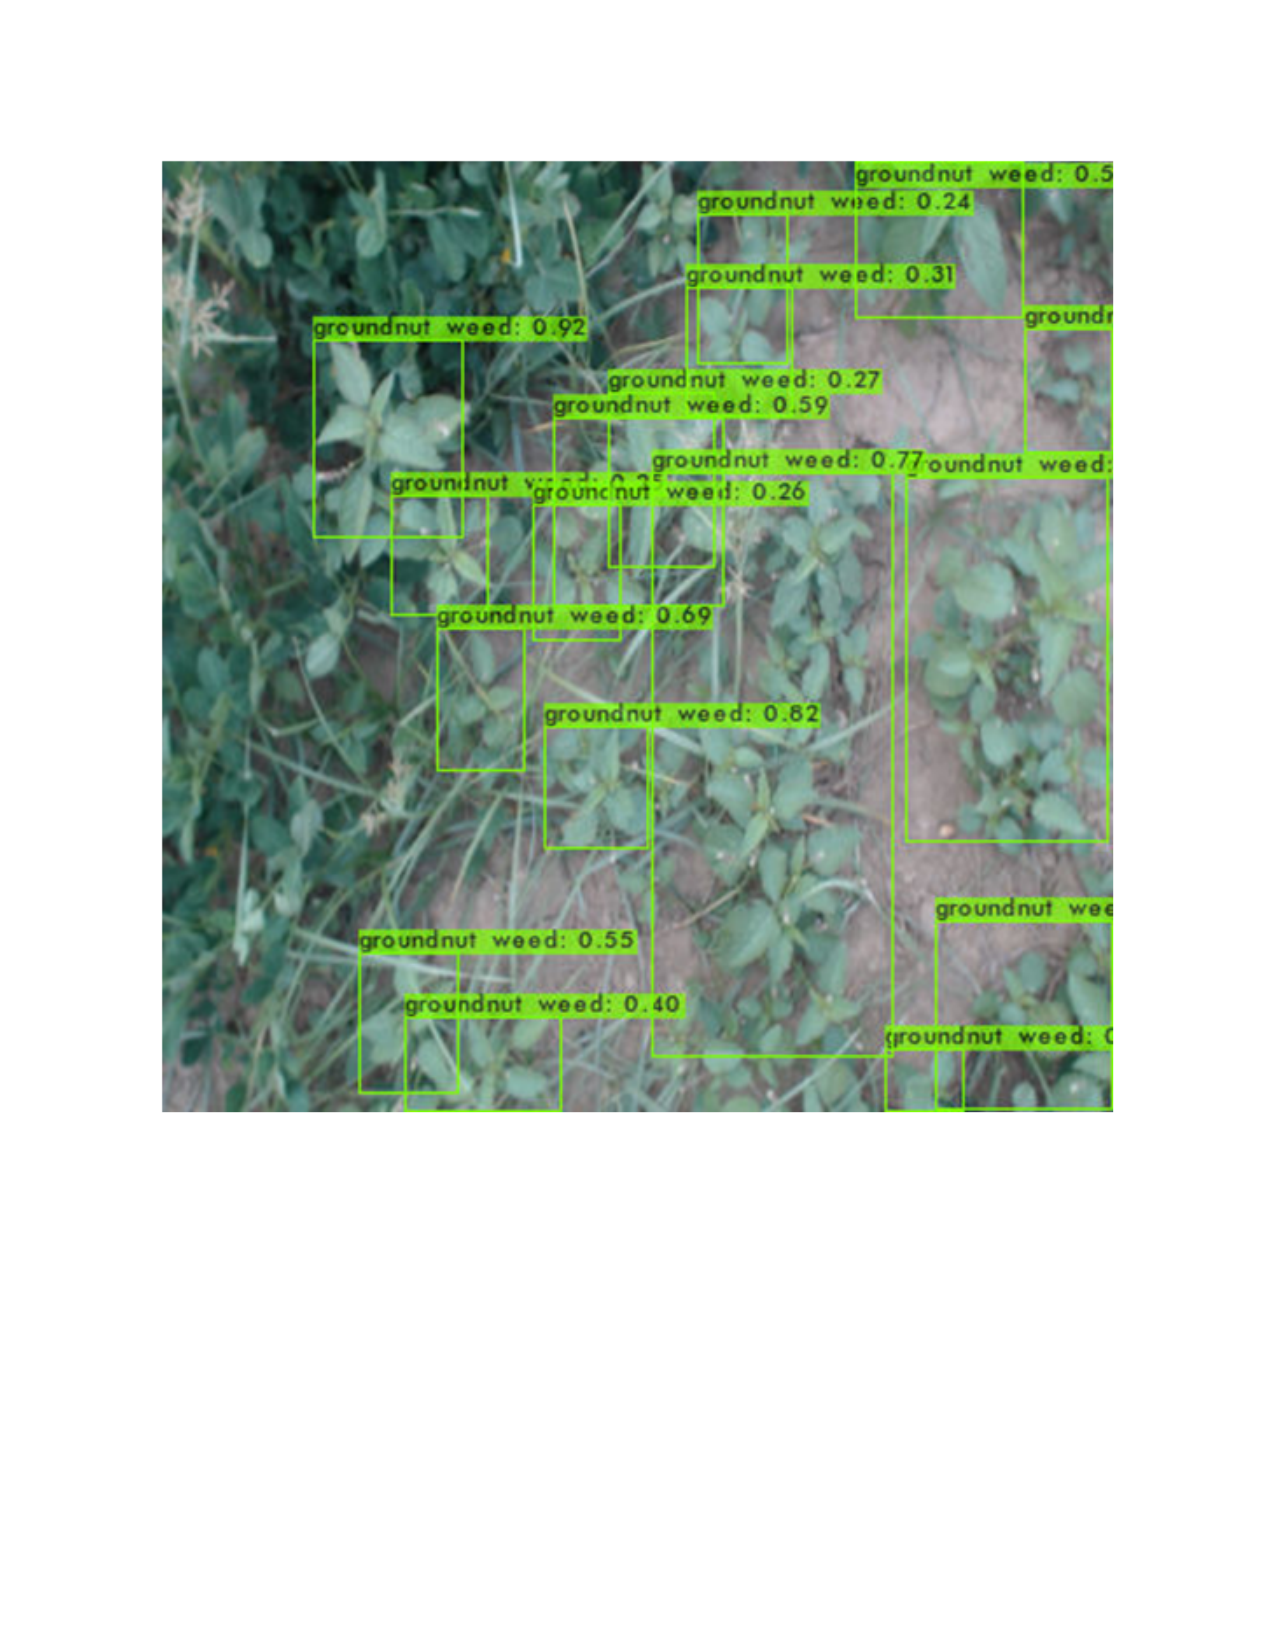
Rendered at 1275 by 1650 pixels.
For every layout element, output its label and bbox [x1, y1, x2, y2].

picture [150, 150, 1125, 1125]
